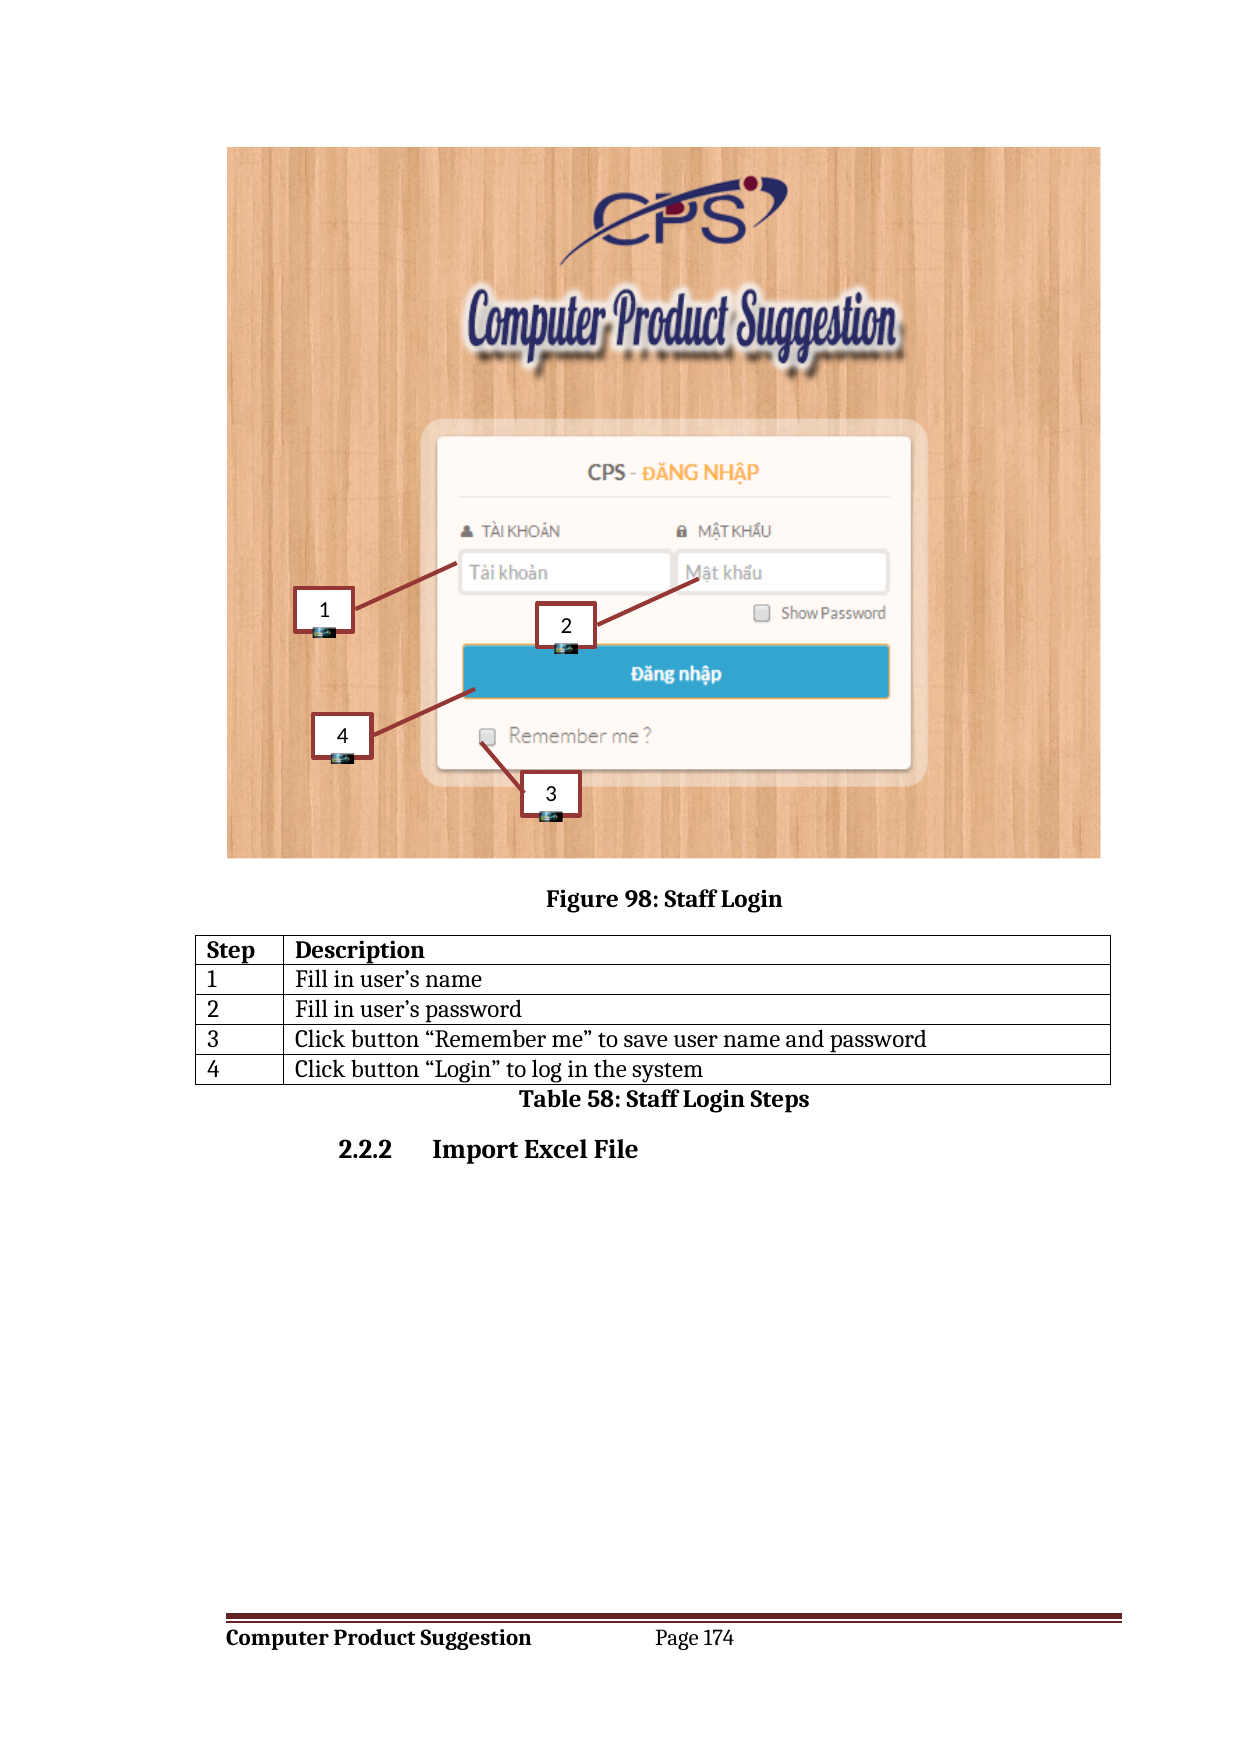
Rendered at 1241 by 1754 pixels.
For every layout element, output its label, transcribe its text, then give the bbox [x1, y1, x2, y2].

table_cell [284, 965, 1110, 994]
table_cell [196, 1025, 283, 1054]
subtitle Import Excel File [338, 1134, 1122, 1165]
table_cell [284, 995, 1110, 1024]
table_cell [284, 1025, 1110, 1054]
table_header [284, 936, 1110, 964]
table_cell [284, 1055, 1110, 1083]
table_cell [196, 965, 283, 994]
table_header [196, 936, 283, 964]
picture [227, 147, 1102, 860]
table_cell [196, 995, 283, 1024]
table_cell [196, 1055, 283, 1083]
